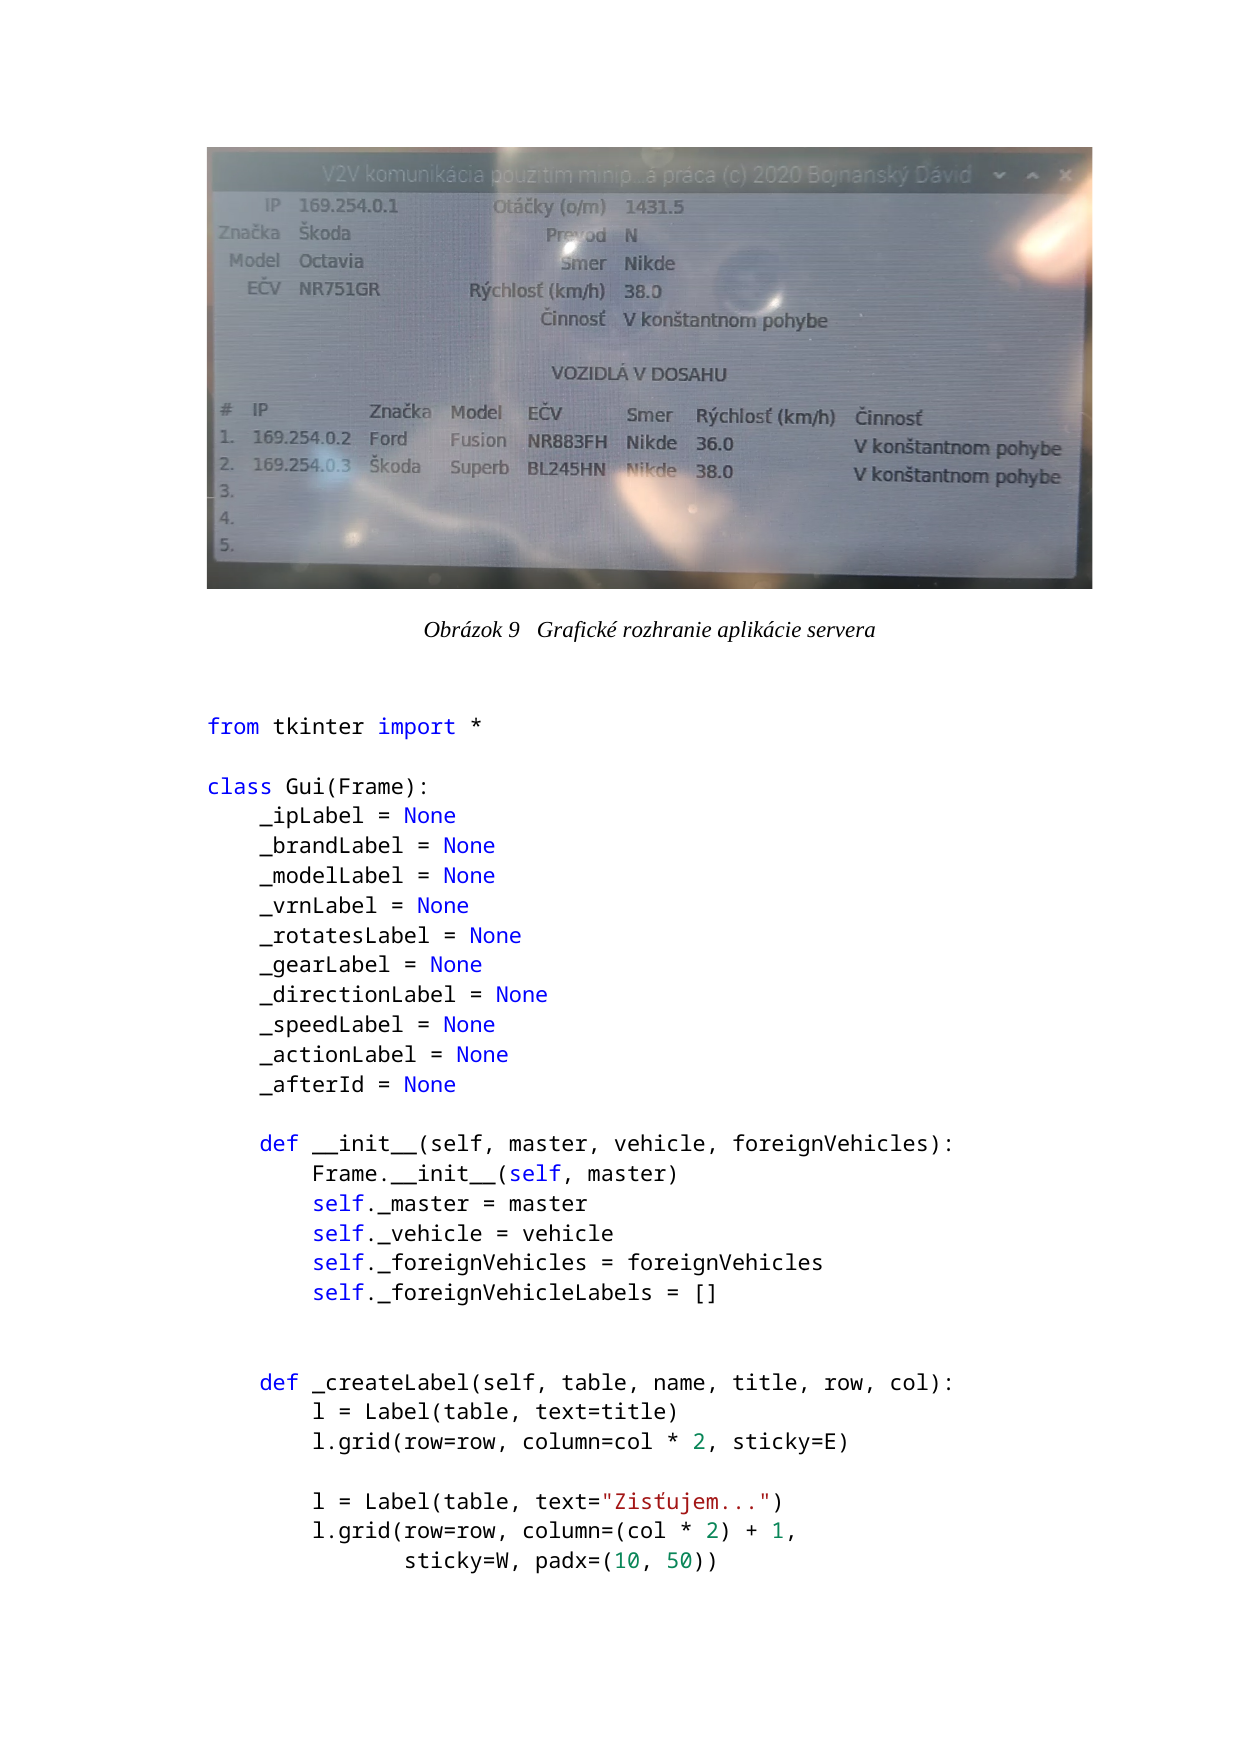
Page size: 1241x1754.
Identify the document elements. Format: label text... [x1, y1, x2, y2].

text def _createLabel(self, table, name, title, row, col): [207, 1366, 1092, 1396]
text _brandLabel = None [207, 830, 1092, 860]
text Frame.__init__(self, master) [207, 1158, 1092, 1188]
text _actionLabel = None [207, 1039, 1092, 1068]
text self._master = master [207, 1188, 1092, 1217]
picture [206, 147, 1093, 589]
text from tkinter import * [207, 711, 1092, 741]
text l = Label(table, text="Zisťujem...") [207, 1486, 1092, 1515]
text _directionLabel = None [207, 979, 1092, 1009]
text _modelLabel = None [207, 860, 1092, 890]
text _rotatesLabel = None [207, 919, 1092, 949]
text Obrázok 9 Grafické rozhranie aplikácie servera [207, 616, 1092, 642]
text class Gui(Frame): [207, 771, 1092, 800]
text _ipLabel = None [207, 800, 1092, 830]
text sticky=W, padx=(10, 50)) [207, 1545, 1092, 1575]
text l.grid(row=row, column=(col * 2) + 1, [207, 1515, 1092, 1545]
text l.grid(row=row, column=col * 2, sticky=E) [207, 1426, 1092, 1456]
text l = Label(table, text=title) [207, 1396, 1092, 1426]
text _afterId = None [207, 1068, 1092, 1098]
text _gearLabel = None [207, 949, 1092, 979]
text def __init__(self, master, vehicle, foreignVehicles): [207, 1128, 1092, 1158]
text self._foreignVehicles = foreignVehicles [207, 1247, 1092, 1277]
text self._foreignVehicleLabels = [] [207, 1277, 1092, 1307]
text self._vehicle = vehicle [207, 1217, 1092, 1247]
text _vrnLabel = None [207, 890, 1092, 919]
text _speedLabel = None [207, 1009, 1092, 1039]
